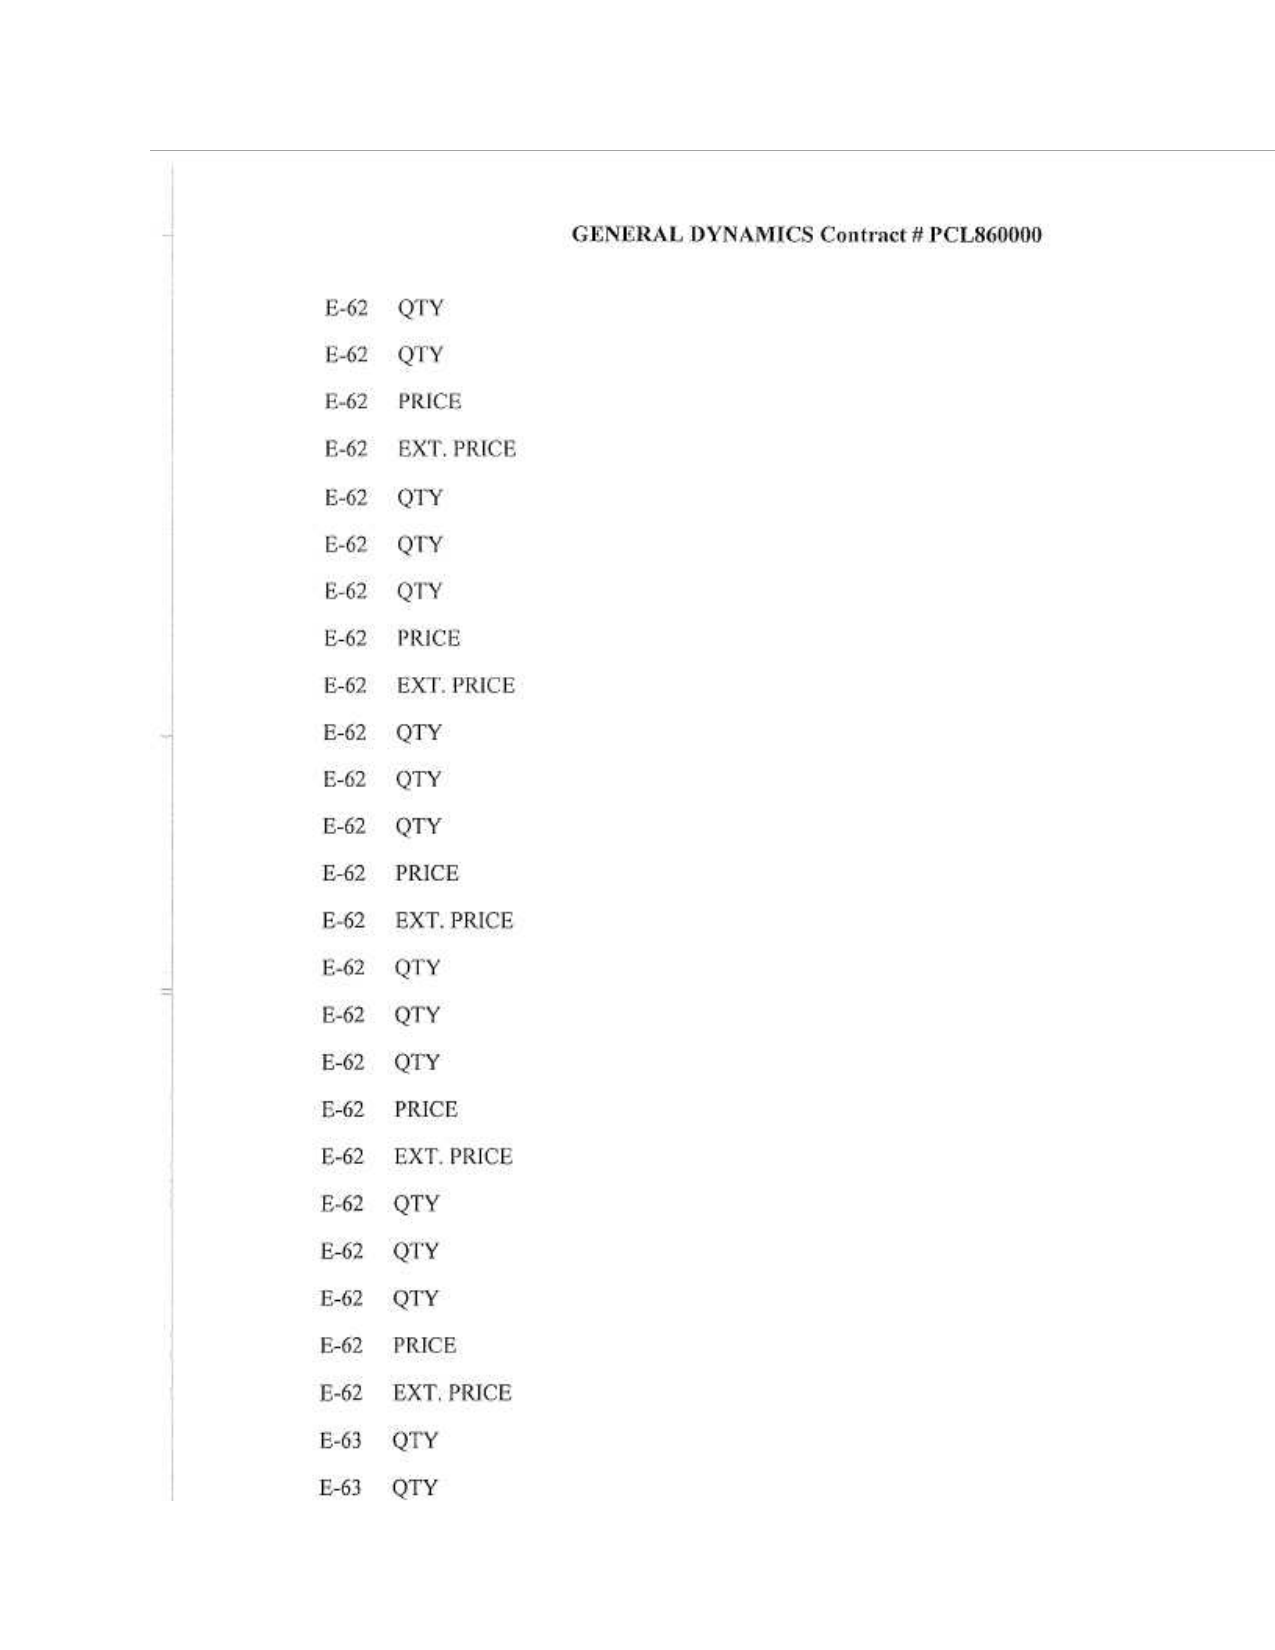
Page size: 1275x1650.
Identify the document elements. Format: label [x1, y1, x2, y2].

picture [150, 150, 1275, 1501]
